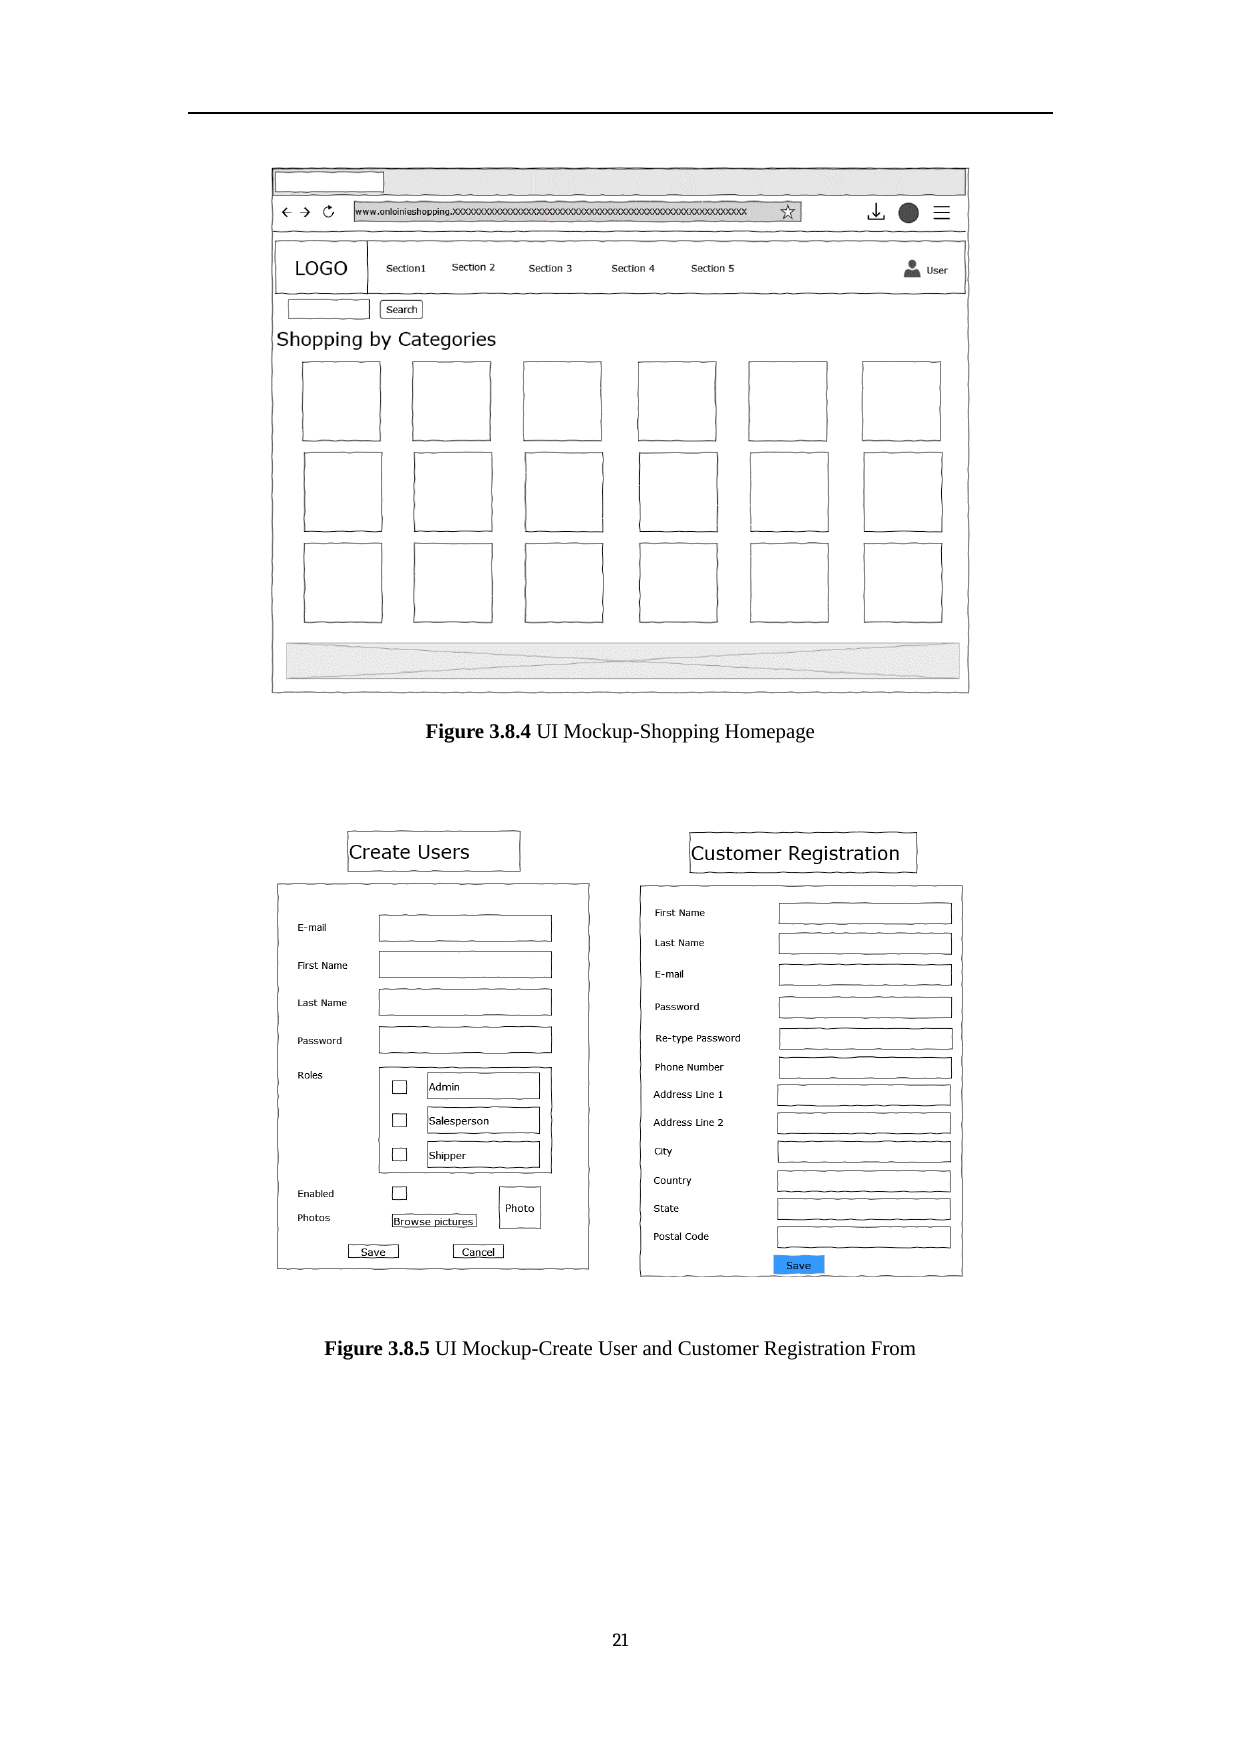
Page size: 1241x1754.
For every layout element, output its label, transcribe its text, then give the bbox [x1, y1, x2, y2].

picture [265, 812, 975, 1301]
text Figure 3.8.4 UI Mockup-Shopping Homepage [187, 714, 1053, 747]
picture [265, 162, 975, 699]
text Figure 3.8.5 UI Mockup-Create User and Customer Registration From [187, 1332, 1053, 1364]
